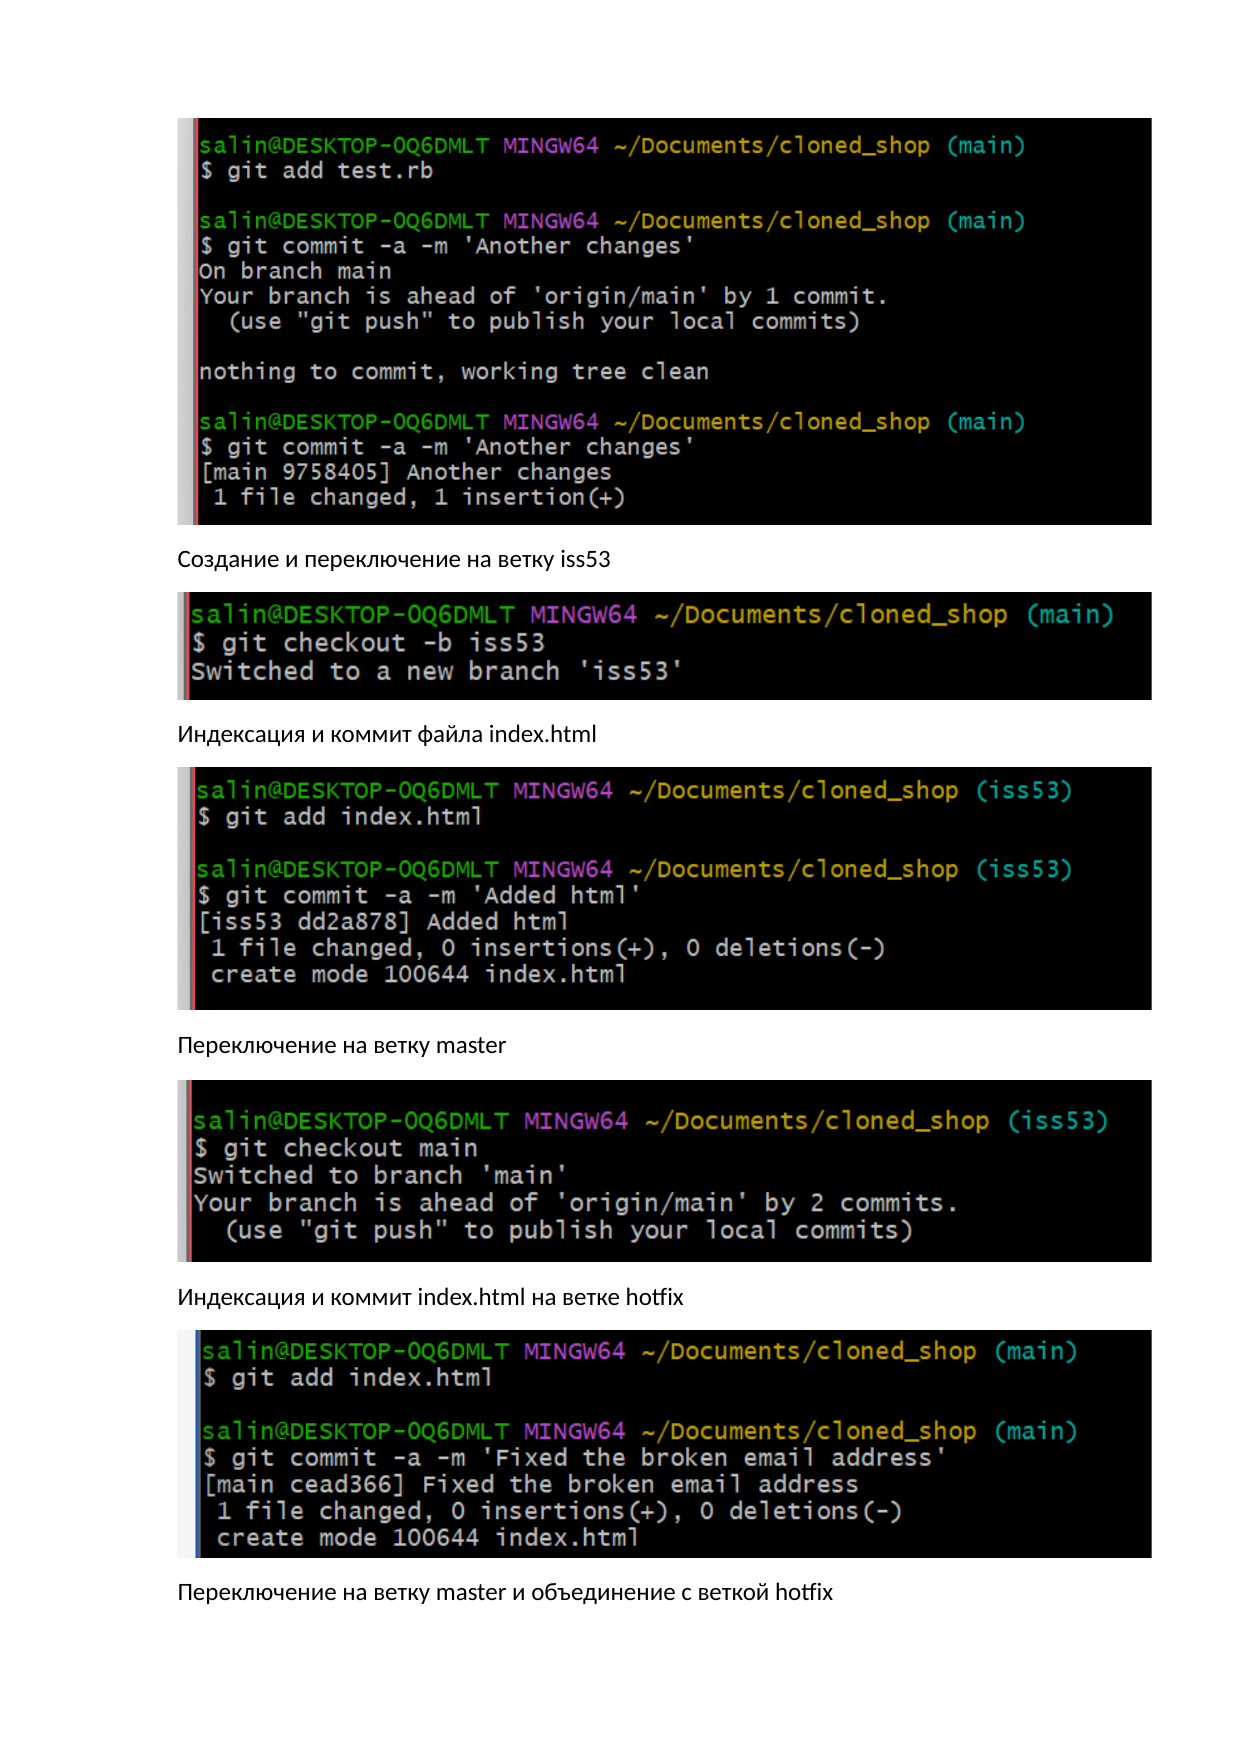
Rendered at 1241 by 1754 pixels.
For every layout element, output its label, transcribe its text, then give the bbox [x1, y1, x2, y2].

text Переключение на ветку master и объединение с веткой hotfix [177, 1576, 1152, 1607]
picture [177, 592, 1152, 700]
text Индексация и коммит index.html на ветке hotfix [177, 1281, 1152, 1311]
picture [177, 1330, 1152, 1558]
text Индексация и коммит файла index.html [177, 718, 1152, 749]
text Переключение на ветку master [177, 1029, 1152, 1059]
picture [177, 767, 1152, 1010]
text Создание и переключение на ветку iss53 [177, 543, 1152, 574]
picture [177, 1080, 1152, 1262]
picture [177, 118, 1152, 525]
